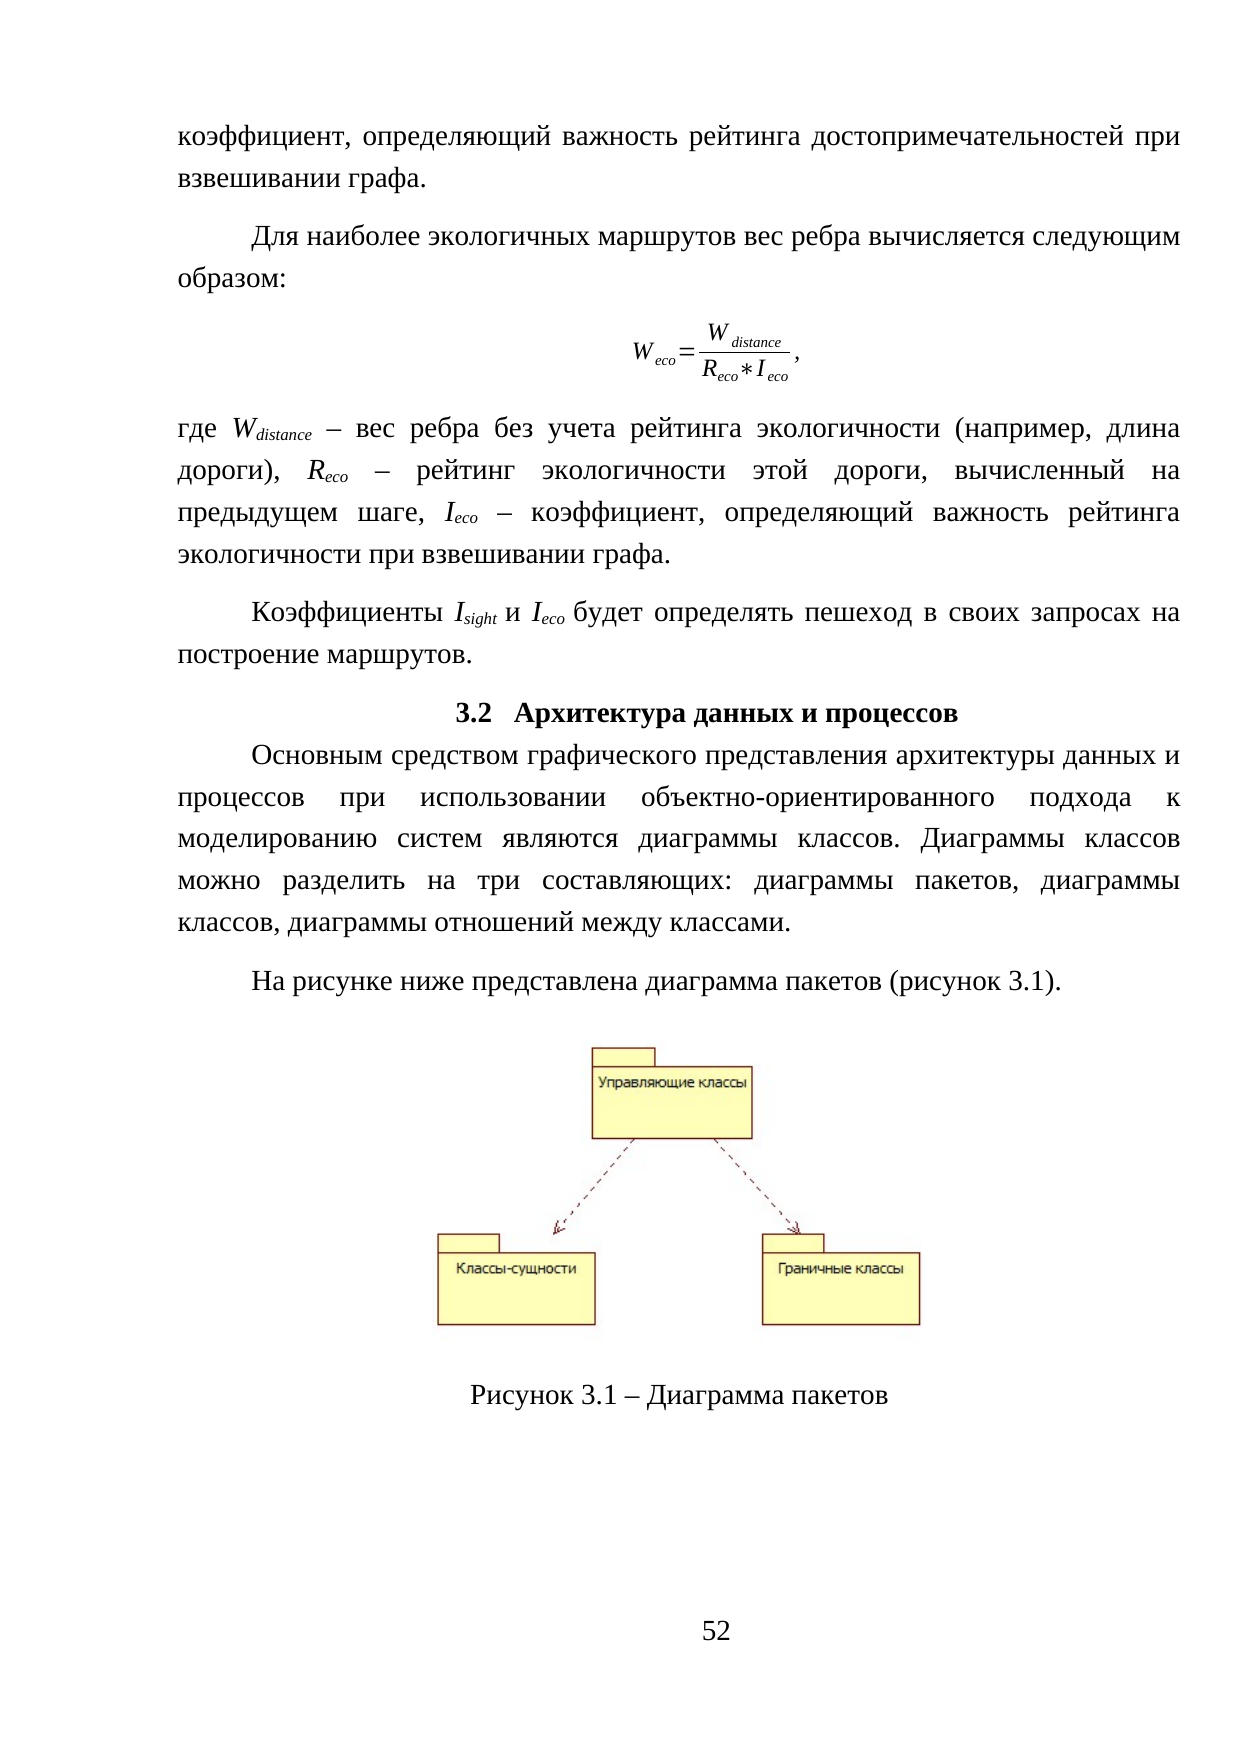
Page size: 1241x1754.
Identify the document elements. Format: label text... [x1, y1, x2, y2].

text где Wdistance – вес ребра без учета рейтинга экологичности (например, длина дороги), Reco – рейтинг экологичности этой дороги, вычисленный на предыдущем шаге, Ieco – коэффициент, определяющий важность рейтинга экологичности при взвешивании графа. [177, 410, 1181, 569]
text Рисунок 3.1 – Диаграмма пакетов [177, 1377, 1181, 1410]
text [177, 118, 1181, 193]
text Для наиболее экологичных маршрутов вес ребра вычисляется следующим образом: [177, 218, 1181, 294]
text На рисунке ниже представлена диаграмма пакетов (рисунок 3.1). [177, 963, 1181, 996]
text Коэффициенты Isight и Ieco будет определять пешеход в своих запросах на построение маршрутов. [177, 594, 1181, 670]
picture [411, 1021, 947, 1352]
text Основным средством графического представления архитектуры данных и процессов при использовании объектно-ориентированного подхода к моделированию систем являются диаграммы классов. Диаграммы классов можно разделить на три составляющих: диаграммы пакетов, диаграммы классов, диаграммы отношений между классами. [177, 737, 1181, 938]
subtitle Архитектура данных и процессов [233, 695, 1181, 728]
